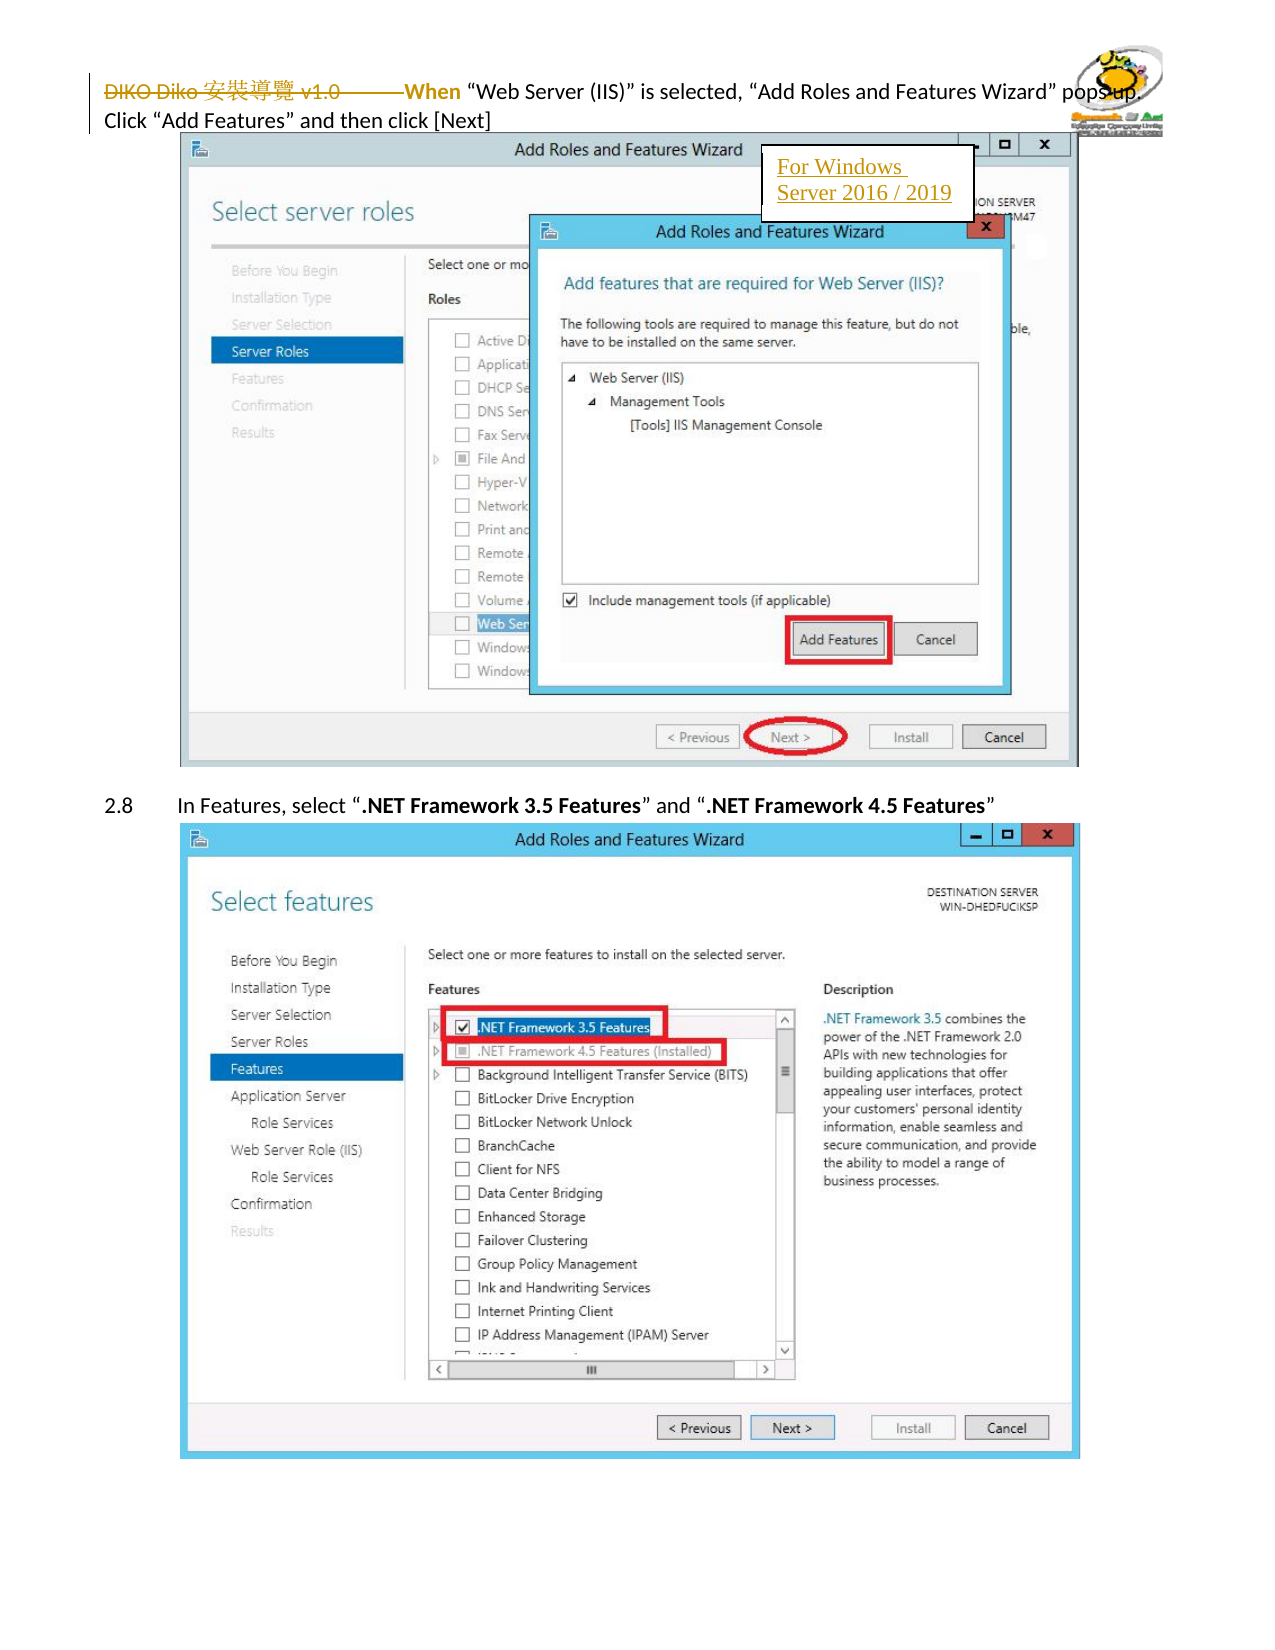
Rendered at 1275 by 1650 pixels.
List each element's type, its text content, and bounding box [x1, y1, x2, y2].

picture [1068, 42, 1163, 73]
text When “Web Server (IIS)” is selected, “Add Roles and Features Wizard” pops up. Click “Add Features” and then click [Next] [104, 73, 1167, 134]
picture [180, 134, 1163, 767]
text 2.8 In Features, select “.NET Framework 3.5 Features” and “.NET Framework 4.5 Features” [104, 791, 1167, 819]
picture [180, 823, 1080, 1459]
